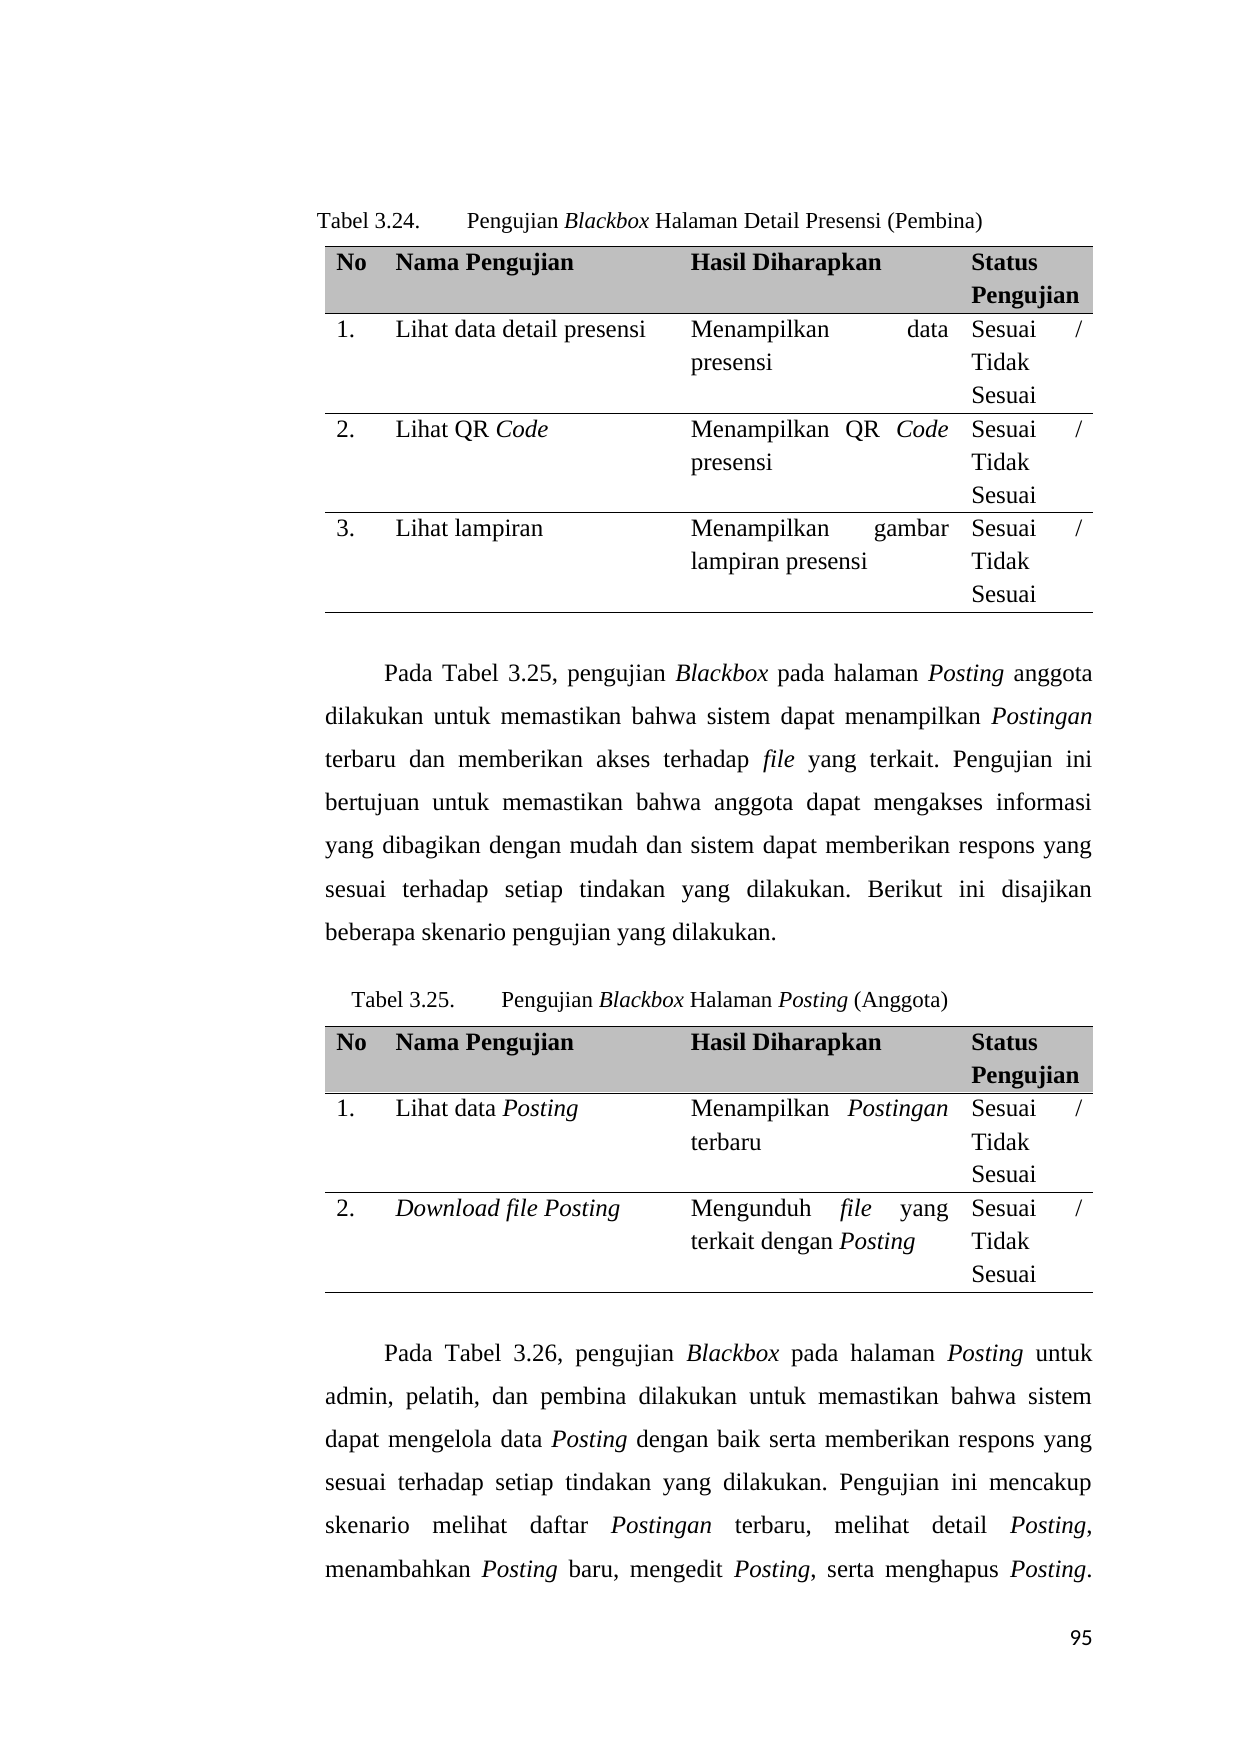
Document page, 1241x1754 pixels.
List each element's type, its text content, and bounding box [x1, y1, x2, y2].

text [325, 1338, 1092, 1582]
table_header Nama Pengujian [384, 247, 679, 313]
table_header No [325, 1027, 384, 1092]
table_cell Sesuai / Tidak Sesuai [960, 314, 1093, 413]
table_cell Menampilkan QR Code presensi [679, 414, 960, 512]
table_cell Lihat lampiran [384, 513, 679, 612]
table_header Status Pengujian [960, 1027, 1093, 1092]
text Pengujian Blackbox Halaman Detail Presensi (Pembina) [207, 207, 1092, 233]
table_cell Lihat data Posting [384, 1094, 679, 1192]
table_header Hasil Diharapkan [679, 247, 960, 313]
table_header Hasil Diharapkan [679, 1027, 960, 1092]
text Pengujian Blackbox Halaman Posting (Anggota) [207, 986, 1092, 1013]
table_header Status Pengujian [960, 247, 1093, 313]
table_cell Sesuai / Tidak Sesuai [960, 414, 1093, 512]
table_cell Sesuai / Tidak Sesuai [960, 1094, 1093, 1192]
table_cell Lihat data detail presensi [384, 314, 679, 413]
table_cell 1. [325, 314, 384, 413]
table_header Nama Pengujian [384, 1027, 679, 1092]
table_cell 1. [325, 1094, 384, 1192]
table_cell Menampilkan data presensi [679, 314, 960, 413]
table_cell Menampilkan Postingan terbaru [679, 1094, 960, 1192]
table_header No [325, 247, 384, 313]
table_cell 3. [325, 513, 384, 612]
table_cell Lihat QR Code [384, 414, 679, 512]
text Pada Tabel 3.25, pengujian Blackbox pada halaman Posting anggota dilakukan untuk memastikan bahwa sistem dapat menampilkan Postingan terbaru dan memberikan akses terhadap file yang terkait. Pengujian ini bertujuan untuk memastikan bahwa anggota dapat mengakses informasi yang dibagikan dengan mudah dan sistem dapat memberikan respons yang sesuai terhadap setiap tindakan yang dilakukan. Berikut ini disajikan beberapa skenario pengujian yang dilakukan. [325, 658, 1092, 946]
table_cell Menampilkan gambar lampiran presensi [679, 513, 960, 612]
table_cell Sesuai / Tidak Sesuai [960, 513, 1093, 612]
table_cell Download file Posting [384, 1193, 679, 1292]
table_cell Mengunduh file yang terkait dengan Posting [679, 1193, 960, 1292]
table_cell 2. [325, 1193, 384, 1292]
table_cell 2. [325, 414, 384, 512]
table_cell Sesuai / Tidak Sesuai [960, 1193, 1093, 1292]
